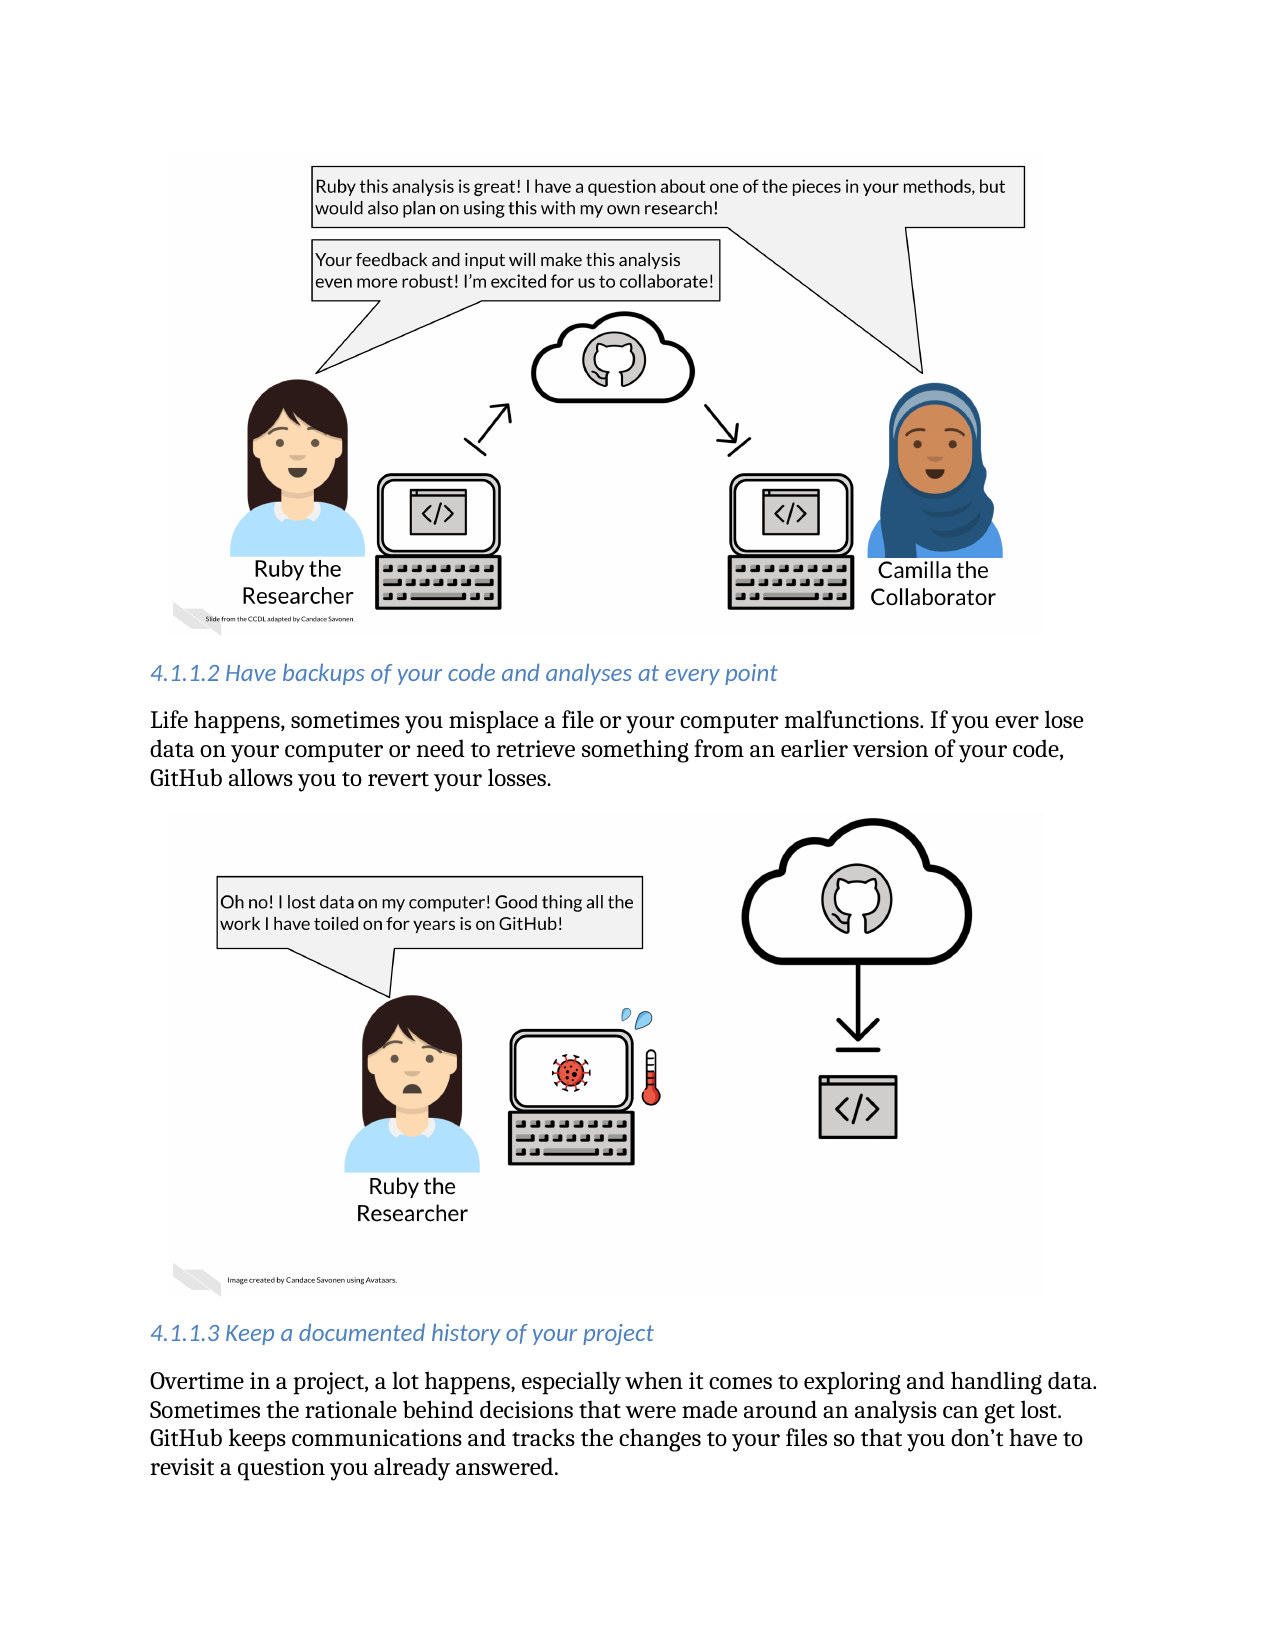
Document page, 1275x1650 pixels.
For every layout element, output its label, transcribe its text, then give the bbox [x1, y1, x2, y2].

text Overtime in a project, a lot happens, especially when it comes to exploring and handling data. Sometimes the rationale behind decisions that were made around an analysis can get lost. GitHub keeps communications and tracks the changes to your files so that you don’t have to revisit a question you already answered. [150, 1367, 1125, 1482]
subtitle 4.1.1.2 Have backups of your code and analyses at every point [150, 657, 1125, 687]
picture [168, 811, 1044, 1297]
subtitle 4.1.1.3 Keep a documented history of your project [150, 1318, 1125, 1348]
text Life happens, sometimes you misplace a file or your computer malfunctions. If you ever lose data on your computer or need to retrieve something from an earlier version of your code, GitHub allows you to revert your losses. [150, 706, 1125, 792]
picture [168, 150, 1044, 636]
